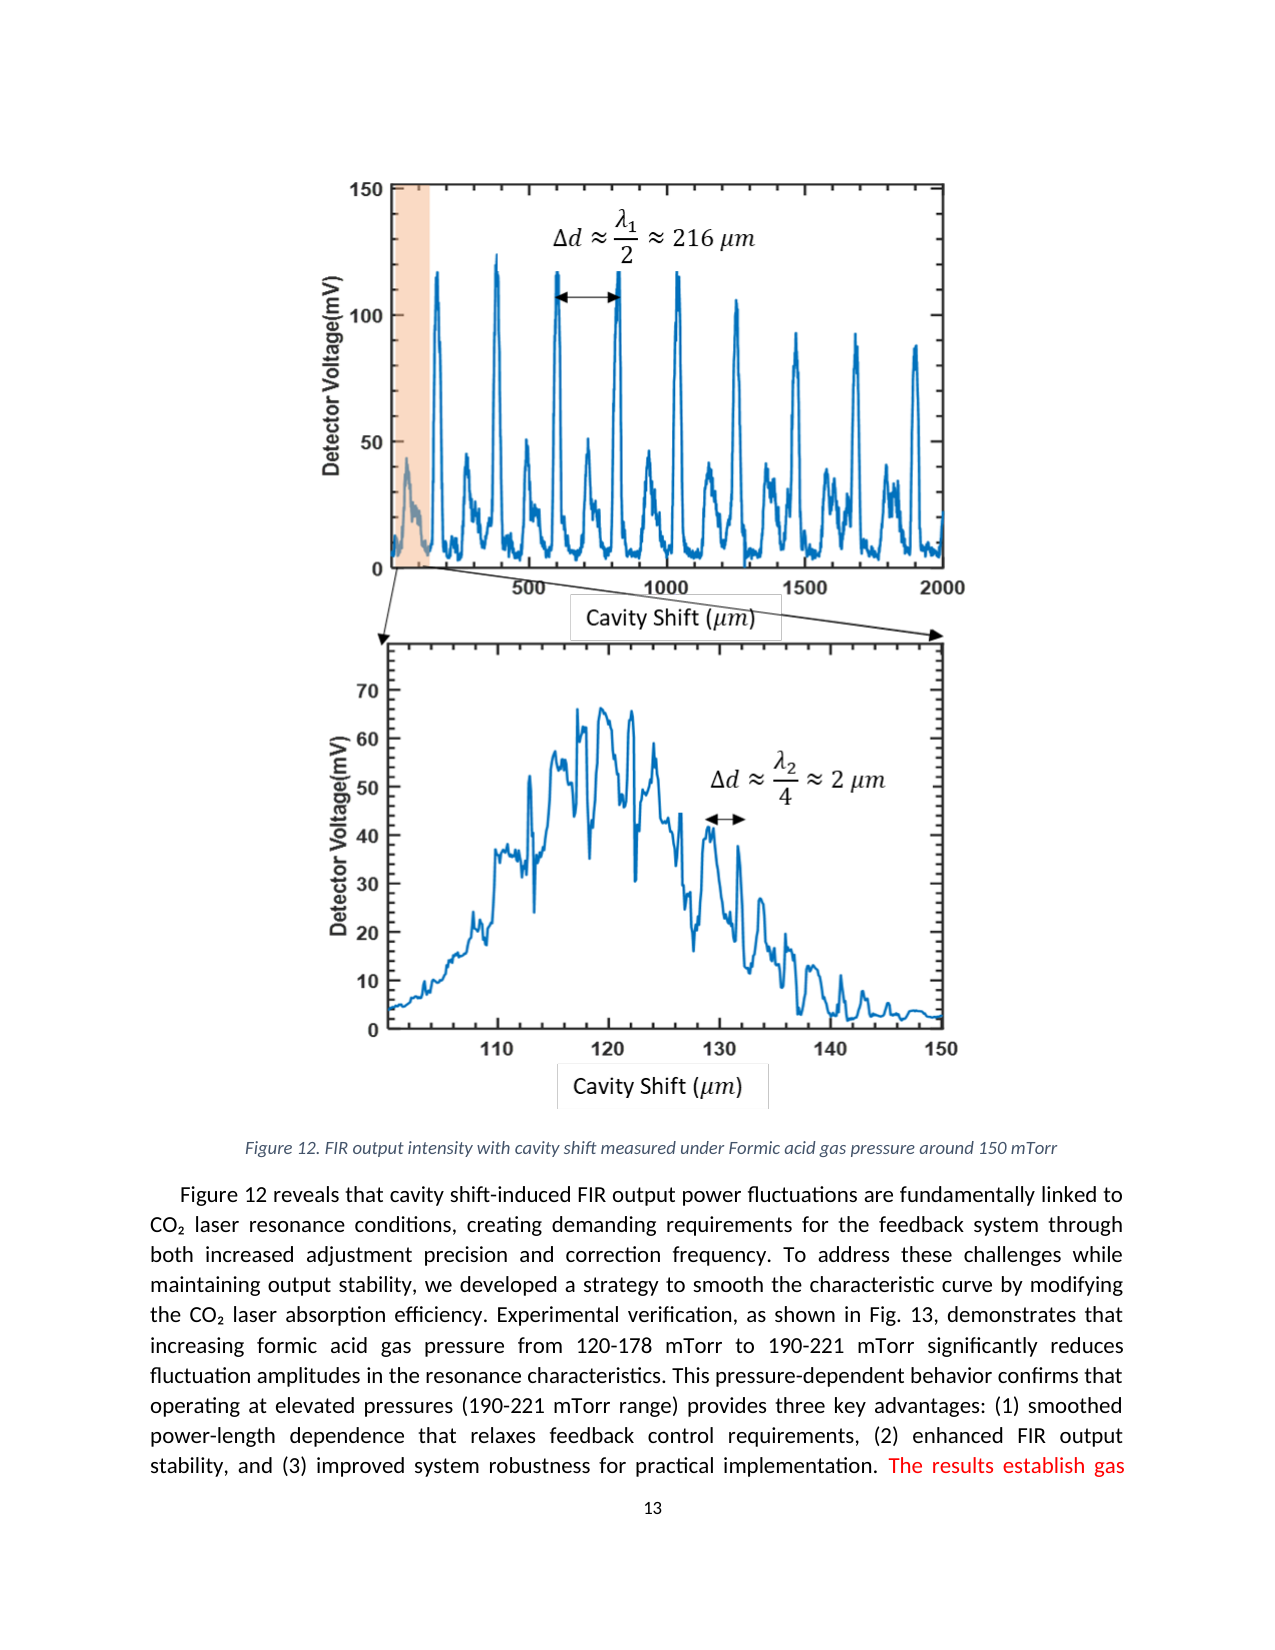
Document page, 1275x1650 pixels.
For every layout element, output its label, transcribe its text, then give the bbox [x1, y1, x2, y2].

text Figure 12. FIR output intensity with cavity shift measured under Formic acid gas pressure around 150 mTorr [150, 1136, 1125, 1159]
picture [296, 150, 1009, 1117]
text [150, 1180, 1125, 1479]
